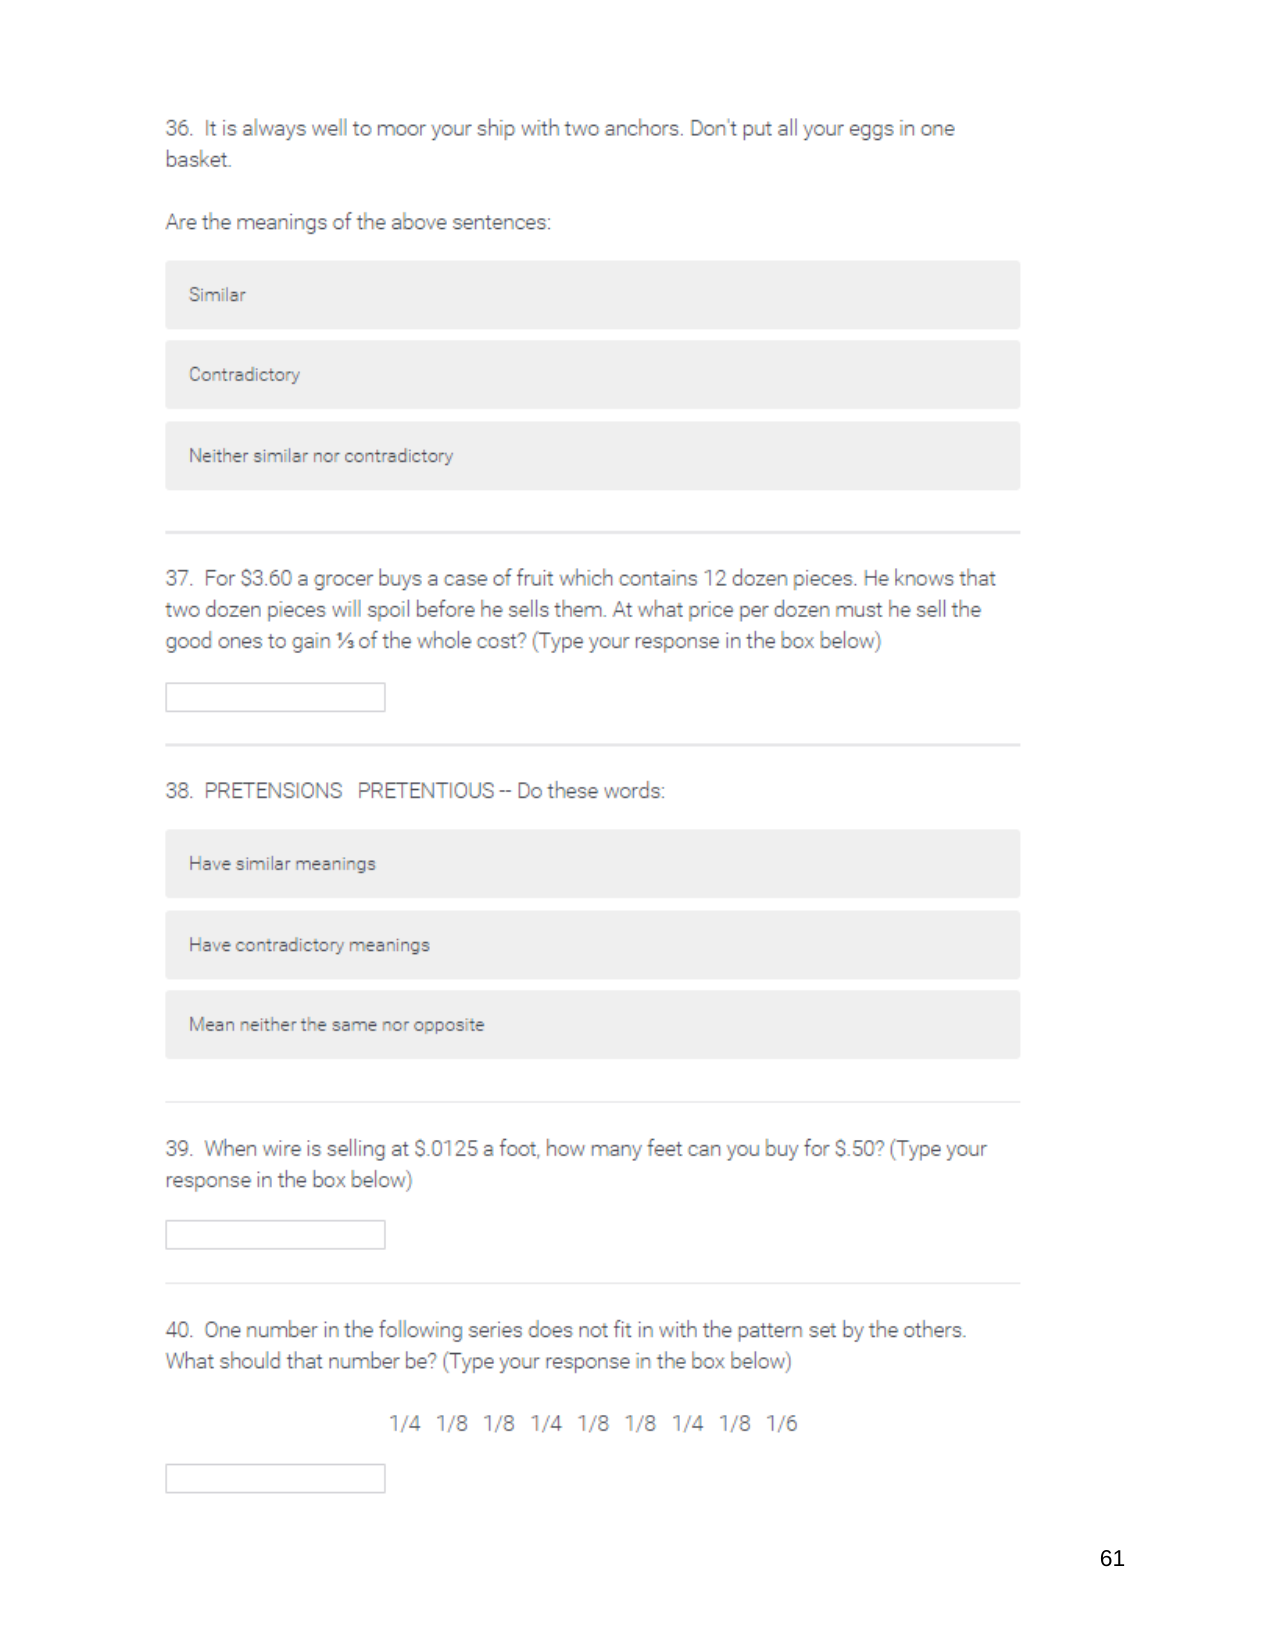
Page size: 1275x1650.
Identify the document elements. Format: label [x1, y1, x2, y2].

picture [150, 103, 1055, 1501]
